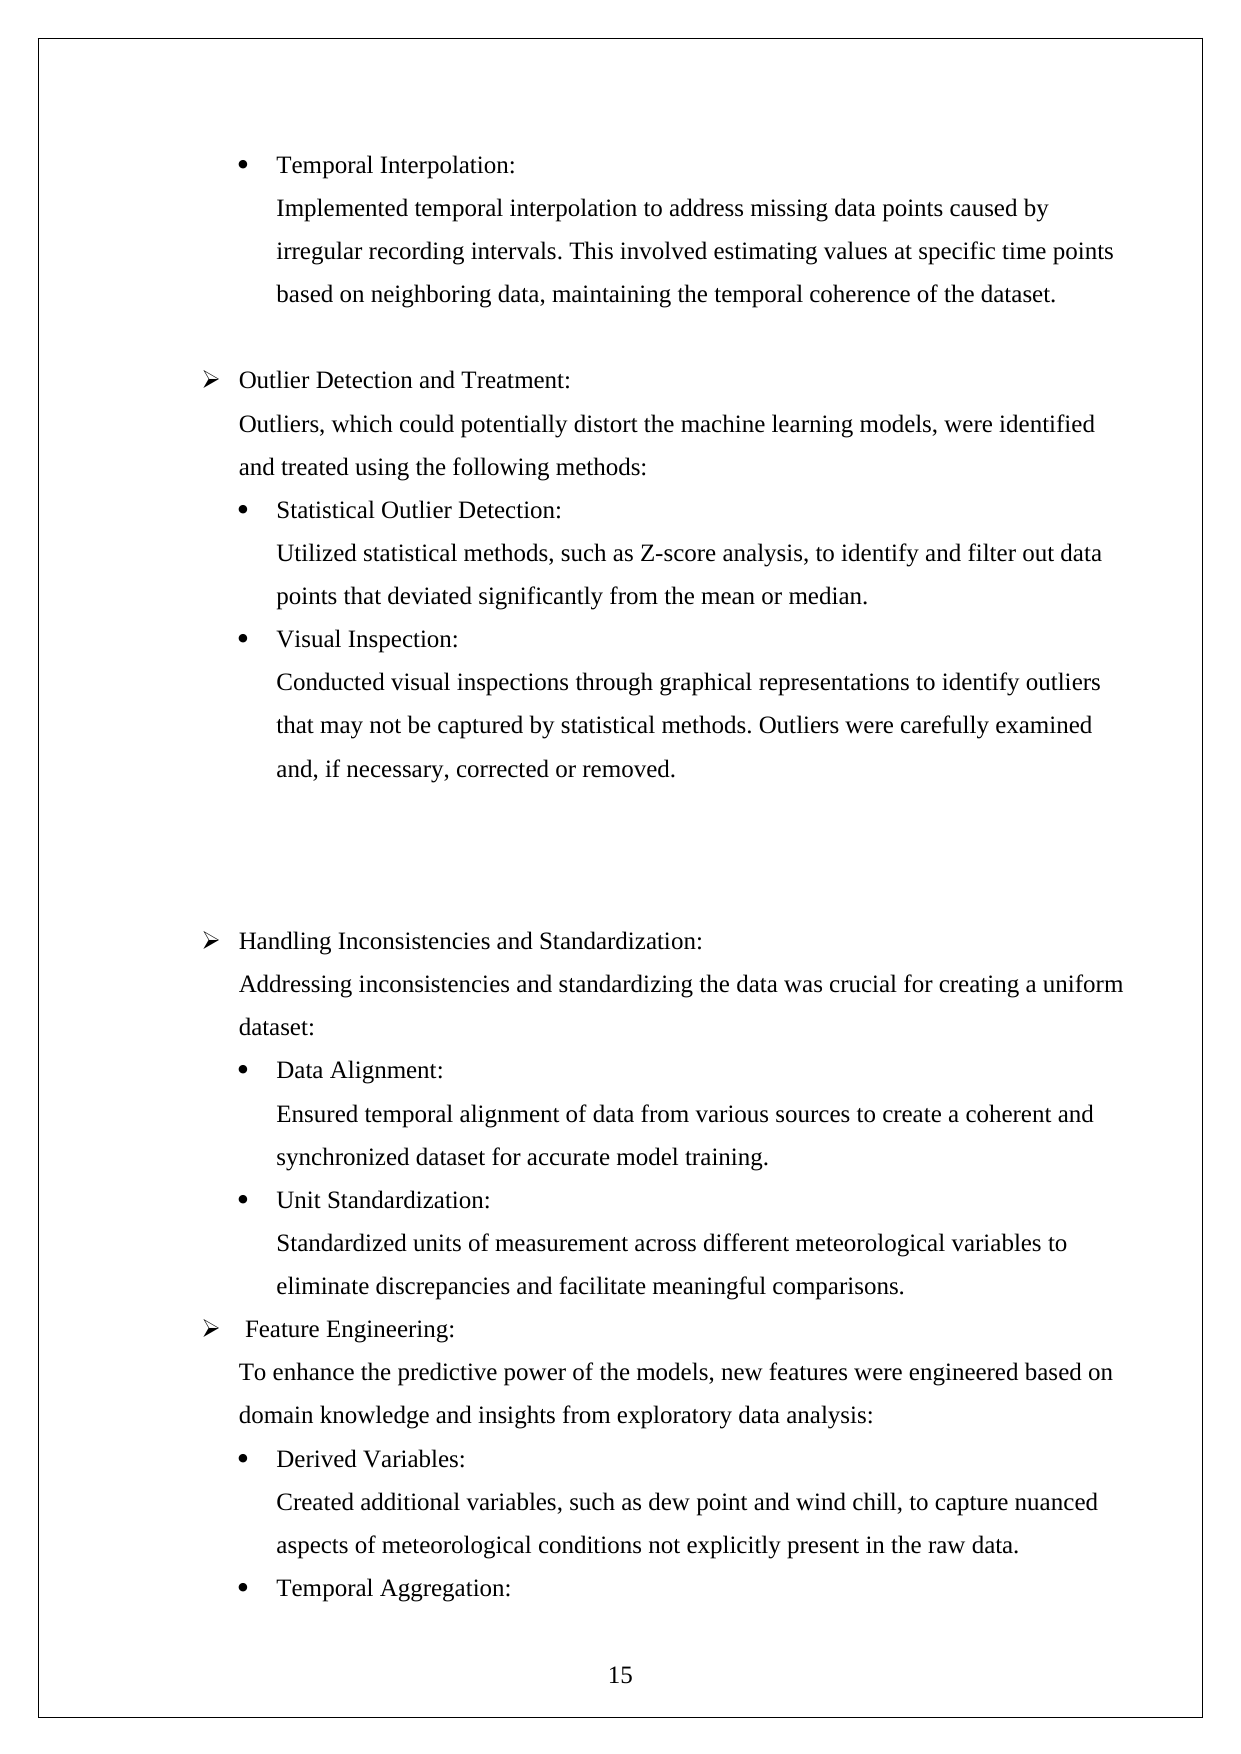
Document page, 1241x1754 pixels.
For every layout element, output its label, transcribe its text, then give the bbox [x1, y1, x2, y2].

text Outliers, which could potentially distort the machine learning models, were identified and treated using the following methods: [238, 409, 1128, 481]
text Standardized units of measurement across different meteorological variables to eliminate discrepancies and facilitate meaningful comparisons. [276, 1228, 1128, 1300]
list Visual Inspection: [239, 624, 1128, 653]
text To enhance the predictive power of the models, new features were engineered based on domain knowledge and insights from exploratory data analysis: [238, 1357, 1128, 1429]
text Created additional variables, such as dew point and wind chill, to capture nuanced aspects of meteorological conditions not explicitly present in the raw data. [276, 1487, 1128, 1559]
text Implemented temporal interpolation to address missing data points caused by irregular recording intervals. This involved estimating values at specific time points based on neighboring data, maintaining the temporal coherence of the dataset. [276, 193, 1128, 308]
list Temporal Interpolation: [239, 150, 1128, 179]
list Unit Standardization: [239, 1185, 1128, 1214]
list Statistical Outlier Detection: [239, 495, 1128, 524]
list Feature Engineering: [201, 1314, 1128, 1343]
text Ensured temporal alignment of data from various sources to create a coherent and synchronized dataset for accurate model training. [276, 1099, 1128, 1171]
text Addressing inconsistencies and standardizing the data was crucial for creating a uniform dataset: [238, 969, 1128, 1041]
text Conducted visual inspections through graphical representations to identify outliers that may not be captured by statistical methods. Outliers were carefully examined and, if necessary, corrected or removed. [276, 667, 1128, 782]
list Outlier Detection and Treatment: [201, 366, 1128, 394]
list Handling Inconsistencies and Standardization: [201, 926, 1128, 955]
list Temporal Aggregation: [239, 1573, 1128, 1602]
list Derived Variables: [239, 1444, 1128, 1472]
list Data Alignment: [239, 1056, 1128, 1084]
text Utilized statistical methods, such as Z-score analysis, to identify and filter out data points that deviated significantly from the mean or median. [276, 538, 1128, 610]
